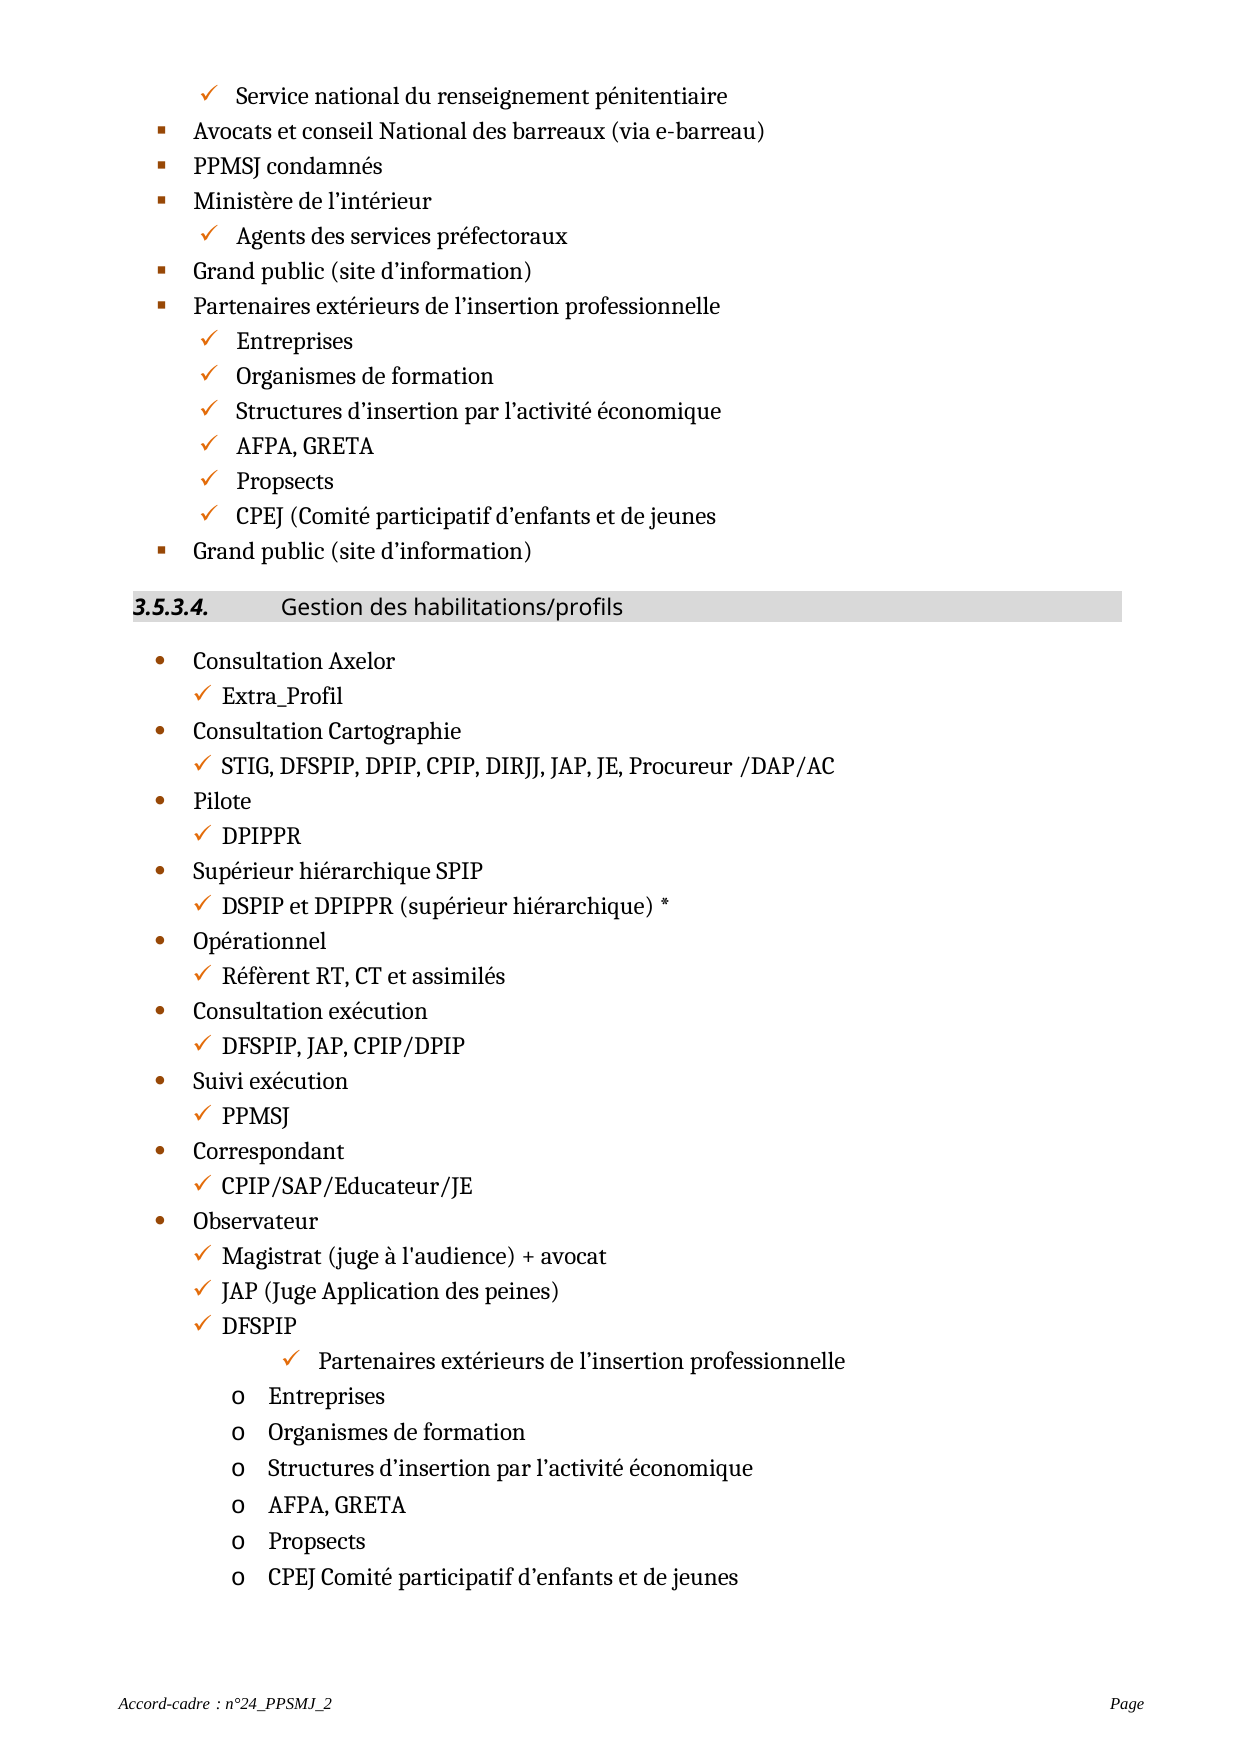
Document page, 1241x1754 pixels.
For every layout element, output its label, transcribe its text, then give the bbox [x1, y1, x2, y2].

list Structures d’insertion par l’activité économique [199, 397, 1098, 426]
list PPMSJ [192, 1102, 1098, 1131]
list Service national du renseignement pénitentiaire [199, 82, 1098, 111]
list Grand public (site d’information) [156, 537, 1122, 566]
list Partenaires extérieurs de l’insertion professionnelle [281, 1347, 1098, 1376]
list Propsects [231, 1527, 1122, 1557]
list Entreprises [199, 327, 1098, 356]
list Consultation Cartographie [156, 717, 1122, 746]
list DFSPIP, JAP, CPIP/DPIP [192, 1032, 1098, 1061]
list DSPIP et DPIPPR (supérieur hiérarchique) * [192, 892, 1098, 921]
list PPMSJ condamnés [156, 152, 1122, 181]
list Organismes de formation [231, 1418, 1122, 1448]
list Supérieur hiérarchique SPIP [156, 857, 1122, 886]
list AFPA, GRETA [199, 432, 1098, 461]
list AFPA, GRETA [231, 1491, 1122, 1521]
list Structures d’insertion par l’activité économique [231, 1454, 1122, 1484]
list Organismes de formation [199, 362, 1098, 391]
list Grand public (site d’information) [156, 257, 1122, 286]
list Avocats et conseil National des barreaux (via e-barreau) [156, 117, 1122, 146]
text Gestion des habilitations/profils [133, 591, 1122, 622]
list Opérationnel [156, 927, 1122, 956]
list Observateur [156, 1207, 1122, 1236]
list Consultation Axelor [156, 647, 1122, 676]
list Agents des services préfectoraux [199, 222, 1098, 251]
list DPIPPR [192, 822, 1098, 851]
list Consultation exécution [156, 997, 1122, 1026]
list Pilote [156, 787, 1122, 816]
list CPIP/SAP/Educateur/JE [192, 1172, 1098, 1201]
list Réfèrent RT, CT et assimilés [192, 962, 1098, 991]
list Suivi exécution [156, 1067, 1122, 1096]
list CPEJ (Comité participatif d’enfants et de jeunes [199, 502, 1098, 531]
list JAP (Juge Application des peines) [192, 1277, 1098, 1306]
list Propsects [199, 467, 1098, 496]
list Entreprises [231, 1382, 1122, 1412]
list Extra_Profil [192, 682, 1098, 711]
list Partenaires extérieurs de l’insertion professionnelle [156, 292, 1122, 321]
list Correspondant [156, 1137, 1122, 1166]
list CPEJ Comité participatif d’enfants et de jeunes [231, 1563, 1122, 1593]
list Magistrat (juge à l'audience) + avocat [192, 1242, 1098, 1271]
list DFSPIP [192, 1312, 1098, 1341]
list STIG, DFSPIP, DPIP, CPIP, DIRJJ, JAP, JE, Procureur /DAP/AC [192, 752, 1098, 781]
list Ministère de l’intérieur [156, 187, 1122, 216]
